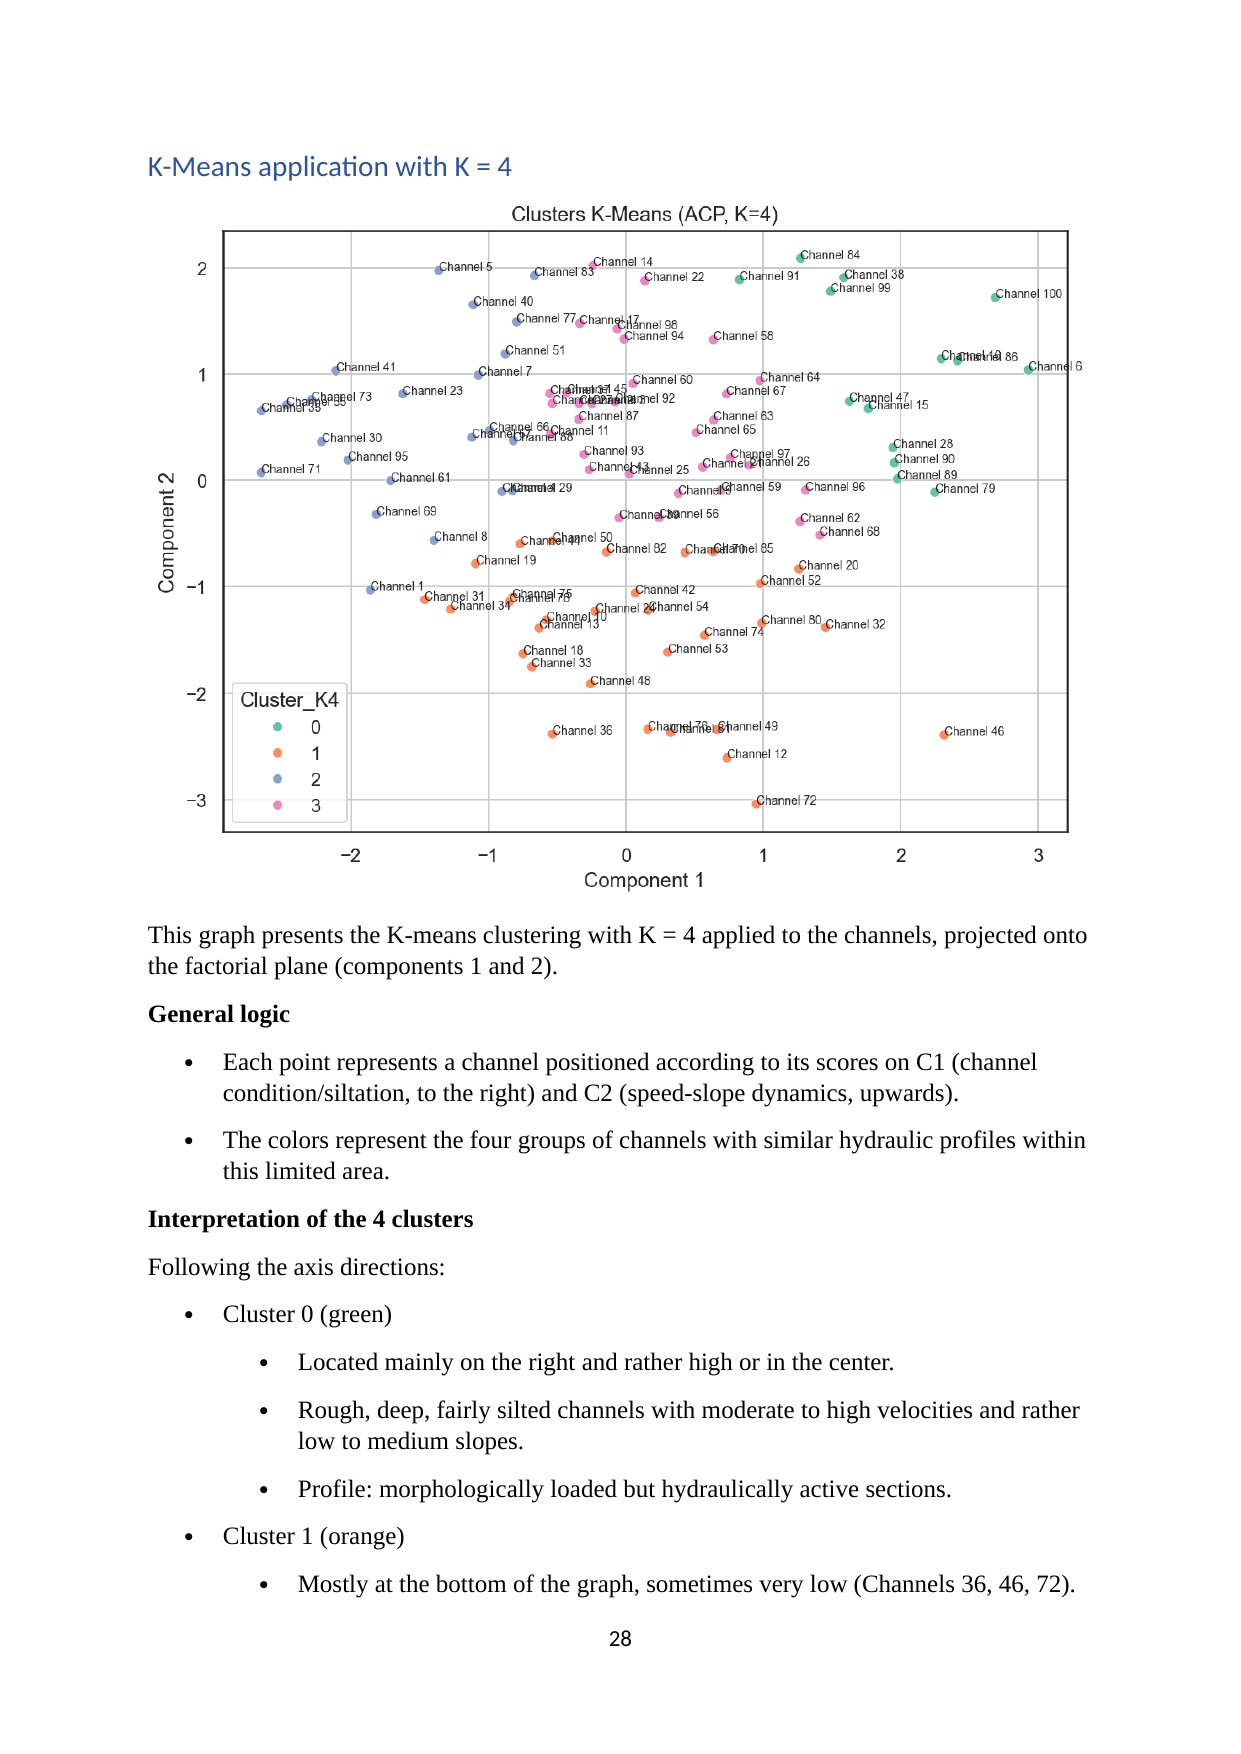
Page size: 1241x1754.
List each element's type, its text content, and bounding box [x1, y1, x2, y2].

text This graph presents the K-means clustering with K = 4 applied to the channels, projected onto the factorial plane (components 1 and 2). [148, 920, 1093, 980]
text Following the axis directions: [148, 1252, 1093, 1281]
text General logic [148, 999, 1093, 1028]
list Each point represents a channel positioned according to its scores on C1 (channel condition/siltation, to the right) and C2 (speed-slope dynamics, upwards). [185, 1047, 1093, 1106]
picture [147, 194, 1093, 902]
list Located mainly on the right and rather high or in the center. [260, 1347, 1093, 1376]
list Profile: morphologically loaded but hydraulically active sections. [260, 1474, 1093, 1502]
list Cluster 0 (green) [185, 1299, 1093, 1328]
list Mostly at the bottom of the graph, sometimes very low (Channels 36, 46, 72). [260, 1569, 1093, 1598]
list Rough, deep, fairly silted channels with moderate to high velocities and rather low to medium slopes. [260, 1395, 1093, 1455]
list Cluster 1 (orange) [185, 1521, 1093, 1550]
list The colors represent the four groups of channels with similar hydraulic profiles within this limited area. [185, 1125, 1093, 1185]
subtitle K-Means application with K = 4 [148, 148, 1093, 183]
text Interpretation of the 4 clusters [148, 1204, 1093, 1233]
